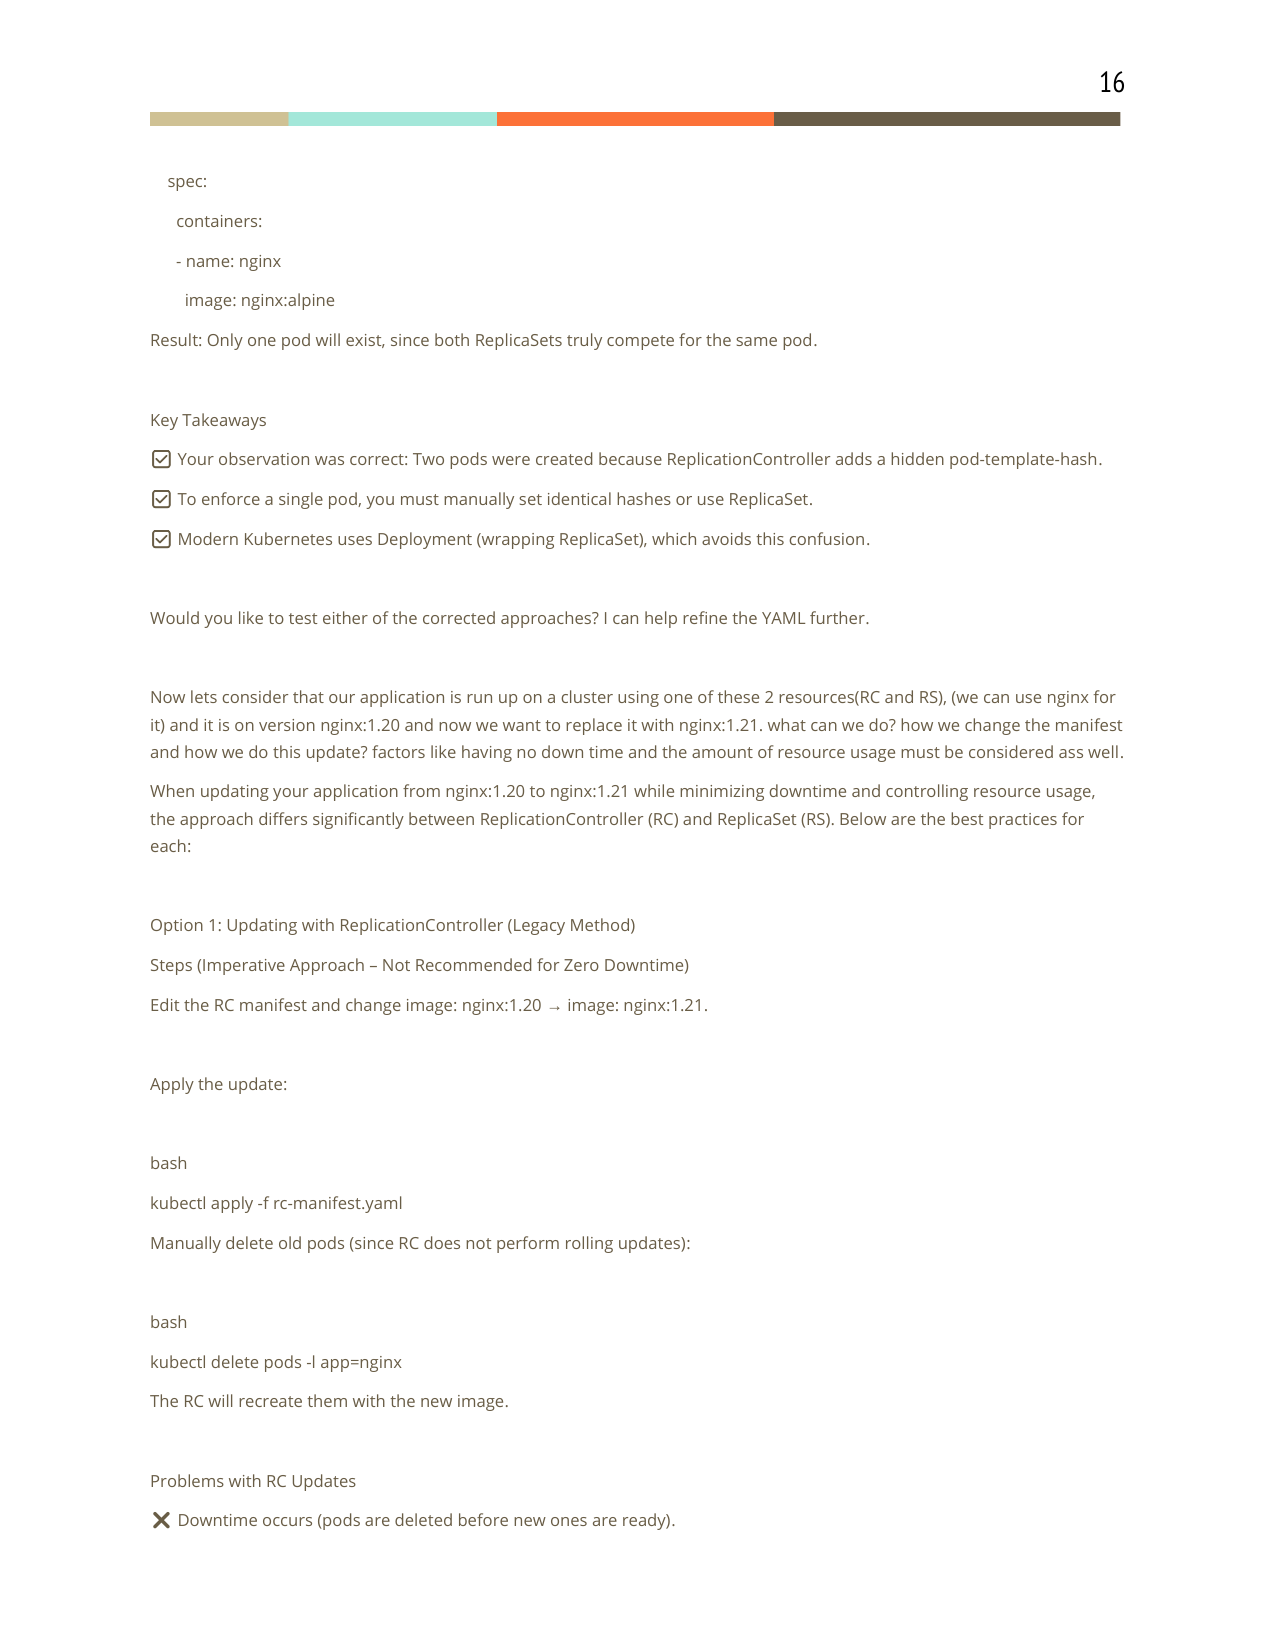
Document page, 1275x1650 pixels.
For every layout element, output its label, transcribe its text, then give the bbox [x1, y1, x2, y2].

text Steps (Imperative Approach – Not Recommended for Zero Downtime) [150, 953, 1125, 976]
text bash [150, 1152, 1125, 1174]
text image: nginx:alpine [150, 289, 1125, 312]
text Would you like to test either of the corrected approaches? I can help refine the YAML further. [150, 607, 1125, 629]
text ✅ Modern Kubernetes uses Deployment (wrapping ReplicaSet), which avoids this confusion. [150, 527, 1125, 550]
text ❌ Downtime occurs (pods are deleted before new ones are ready). [150, 1509, 1125, 1532]
text bash [150, 1311, 1125, 1333]
text kubectl apply -f rc-manifest.yaml [150, 1192, 1125, 1214]
text When updating your application from nginx:1.20 to nginx:1.21 while minimizing downtime and controlling resource usage, the approach differs significantly between ReplicationController (RC) and ReplicaSet (RS). Below are the best practices for each: [150, 780, 1125, 857]
text Manually delete old pods (since RC does not perform rolling updates): [150, 1231, 1125, 1254]
text Apply the update: [150, 1072, 1125, 1095]
text spec: [150, 170, 1125, 193]
text Option 1: Updating with ReplicationController (Legacy Method) [150, 914, 1125, 936]
text kubectl delete pods -l app=nginx [150, 1350, 1125, 1373]
text Result: Only one pod will exist, since both ReplicaSets truly compete for the same pod. [150, 329, 1125, 351]
picture [150, 112, 1121, 126]
text ✅ Your observation was correct: Two pods were created because ReplicationController adds a hidden pod-template-hash. [150, 448, 1125, 471]
text The RC will recreate them with the new image. [150, 1390, 1125, 1413]
text Key Takeaways [150, 408, 1125, 431]
text containers: [150, 210, 1125, 232]
text - name: nginx [150, 249, 1125, 272]
text Edit the RC manifest and change image: nginx:1.20 → image: nginx:1.21. [150, 993, 1125, 1016]
text ✅ To enforce a single pod, you must manually set identical hashes or use ReplicaSet. [150, 487, 1125, 510]
text Problems with RC Updates [150, 1469, 1125, 1492]
text Now lets consider that our application is run up on a cluster using one of these 2 resources(RC and RS), (we can use nginx for it) and it is on version nginx:1.20 and now we want to replace it with nginx:1.21. what can we do? how we change the manifest and how we do this update? factors like having no down time and the amount of resource usage must be considered ass well. [150, 686, 1125, 763]
